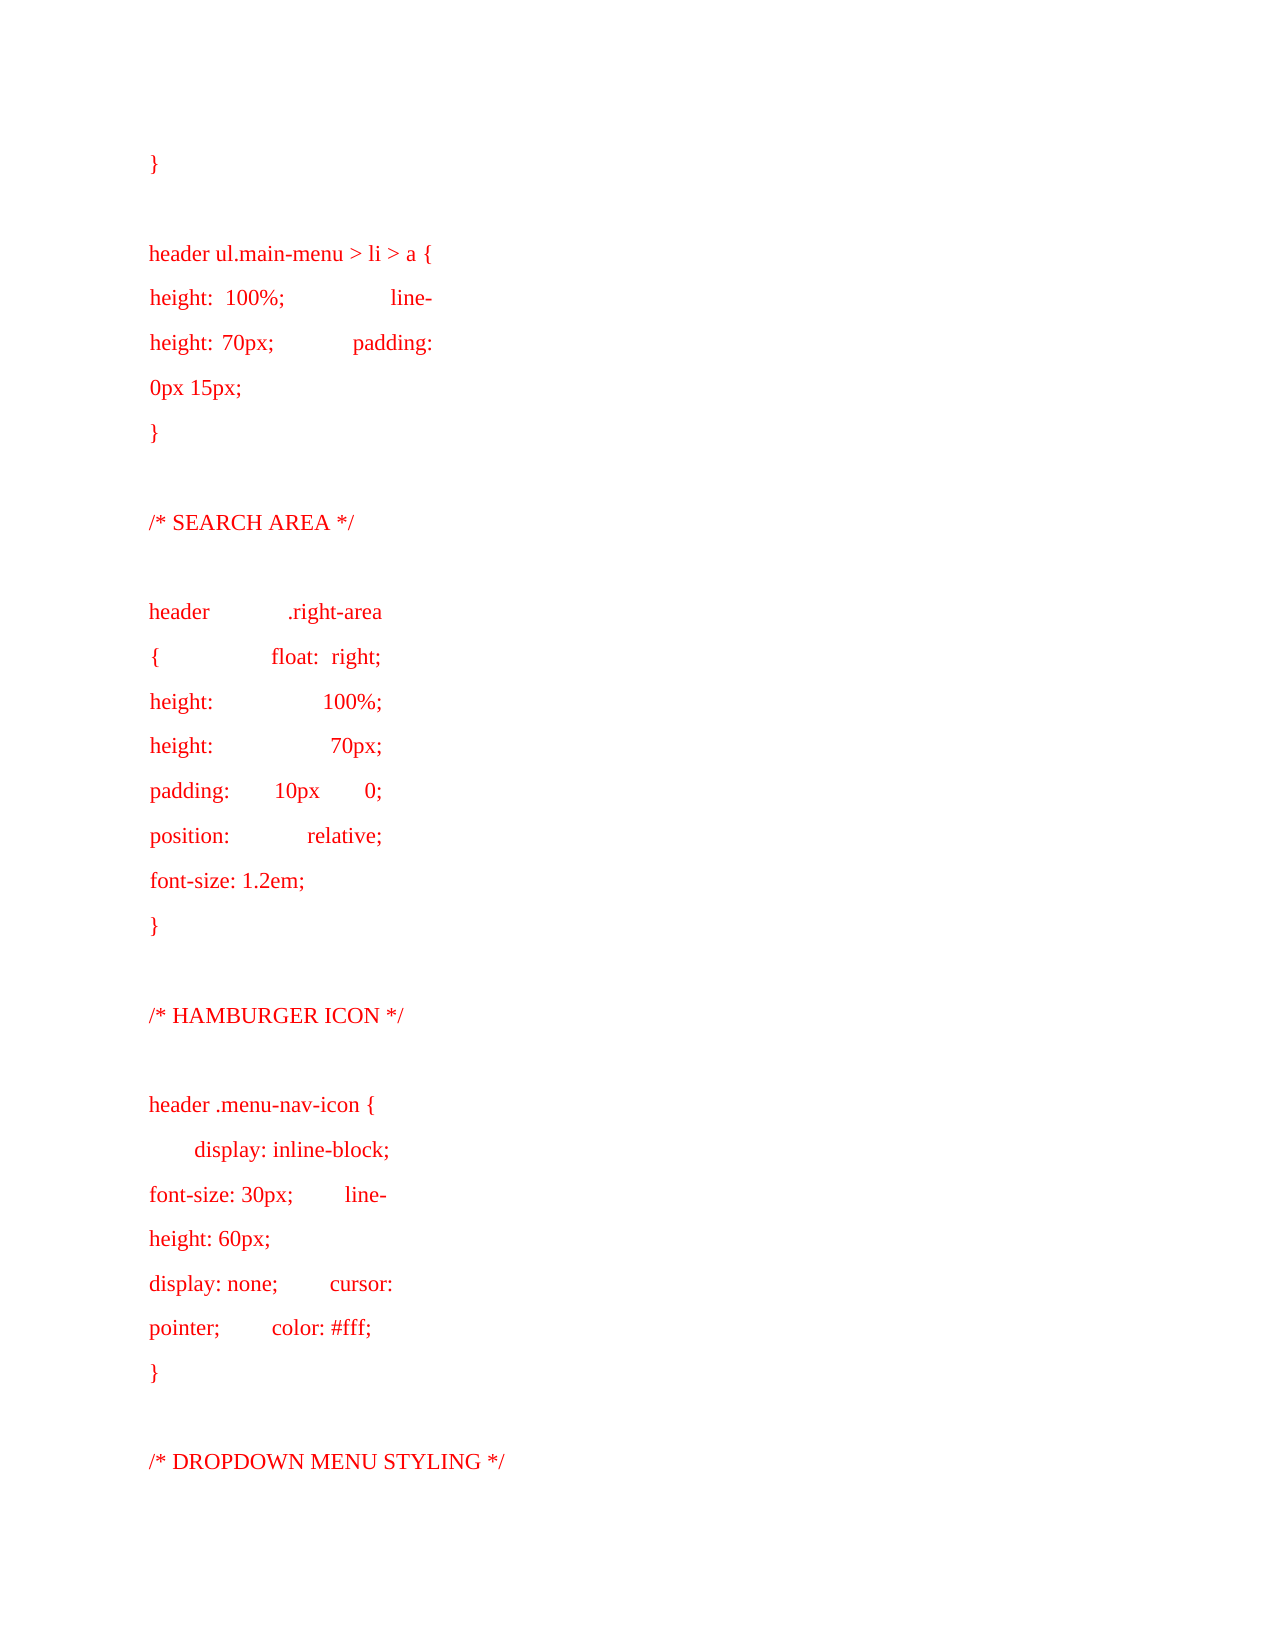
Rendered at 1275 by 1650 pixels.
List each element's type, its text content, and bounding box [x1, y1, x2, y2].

text display: inline-block; font-size: 30px; line-height: 60px; display: none; cursor: pointer; color: #fff; [148, 1136, 394, 1340]
text header .menu-nav-icon { [148, 1091, 1131, 1118]
text header ul.main-menu > li > a { height: 100%; line-height: 70px; padding: 0px 15px; [148, 239, 433, 400]
text } [148, 419, 1131, 445]
text } [148, 1358, 1131, 1385]
text /* SEARCH AREA */ [148, 509, 1131, 535]
text } [148, 150, 1131, 176]
text } [148, 912, 1131, 938]
text /* HAMBURGER ICON */ [148, 1002, 1131, 1028]
text header .right-area { float: right; height: 100%; height: 70px; padding: 10px 0; position: relative; font-size: 1.2em; [148, 598, 382, 893]
text /* DROPDOWN MENU STYLING */ [148, 1448, 1131, 1474]
